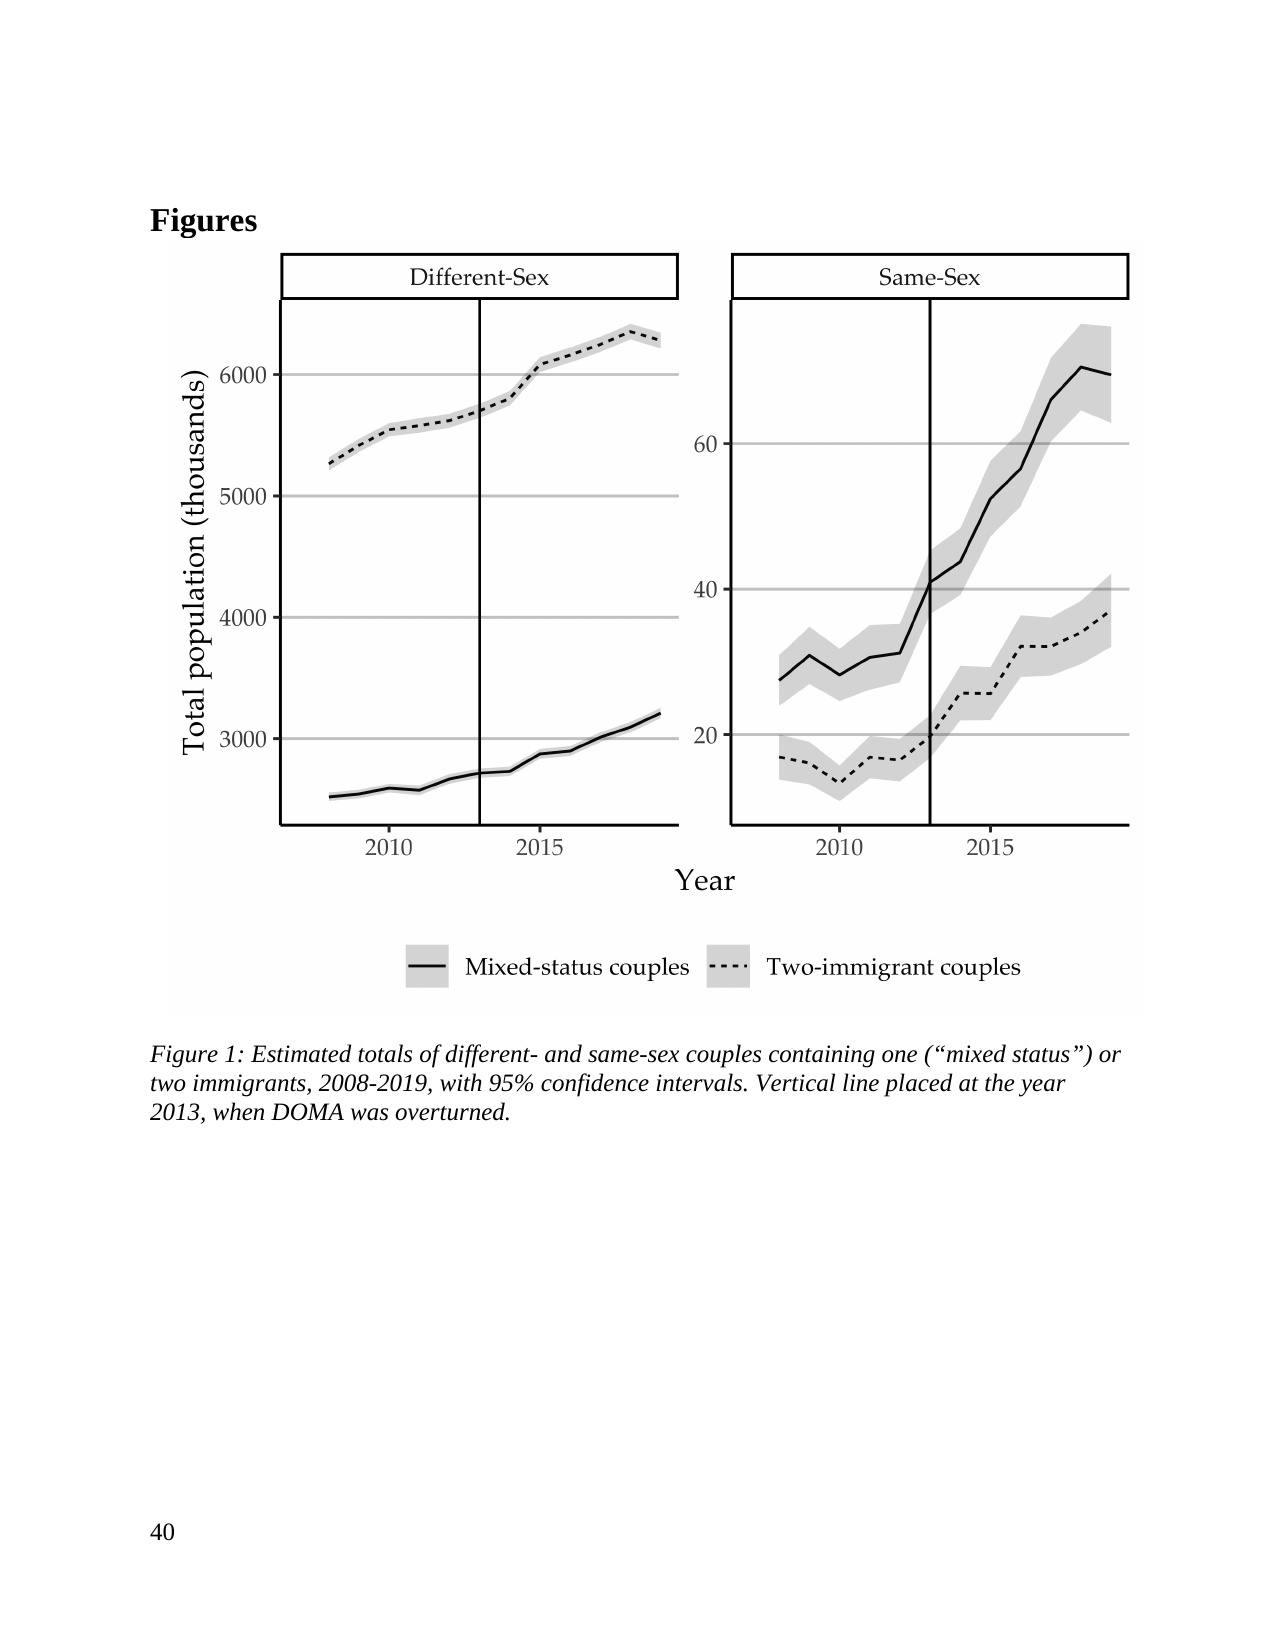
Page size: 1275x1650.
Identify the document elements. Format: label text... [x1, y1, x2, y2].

picture [168, 238, 1144, 1019]
text Figure 1: Estimated totals of different- and same-sex couples containing one (“mixed status”) or two immigrants, 2008-2019, with 95% confidence intervals. Vertical line placed at the year 2013, when DOMA was overturned. [150, 1039, 1125, 1125]
subtitle Figures [150, 200, 1125, 238]
